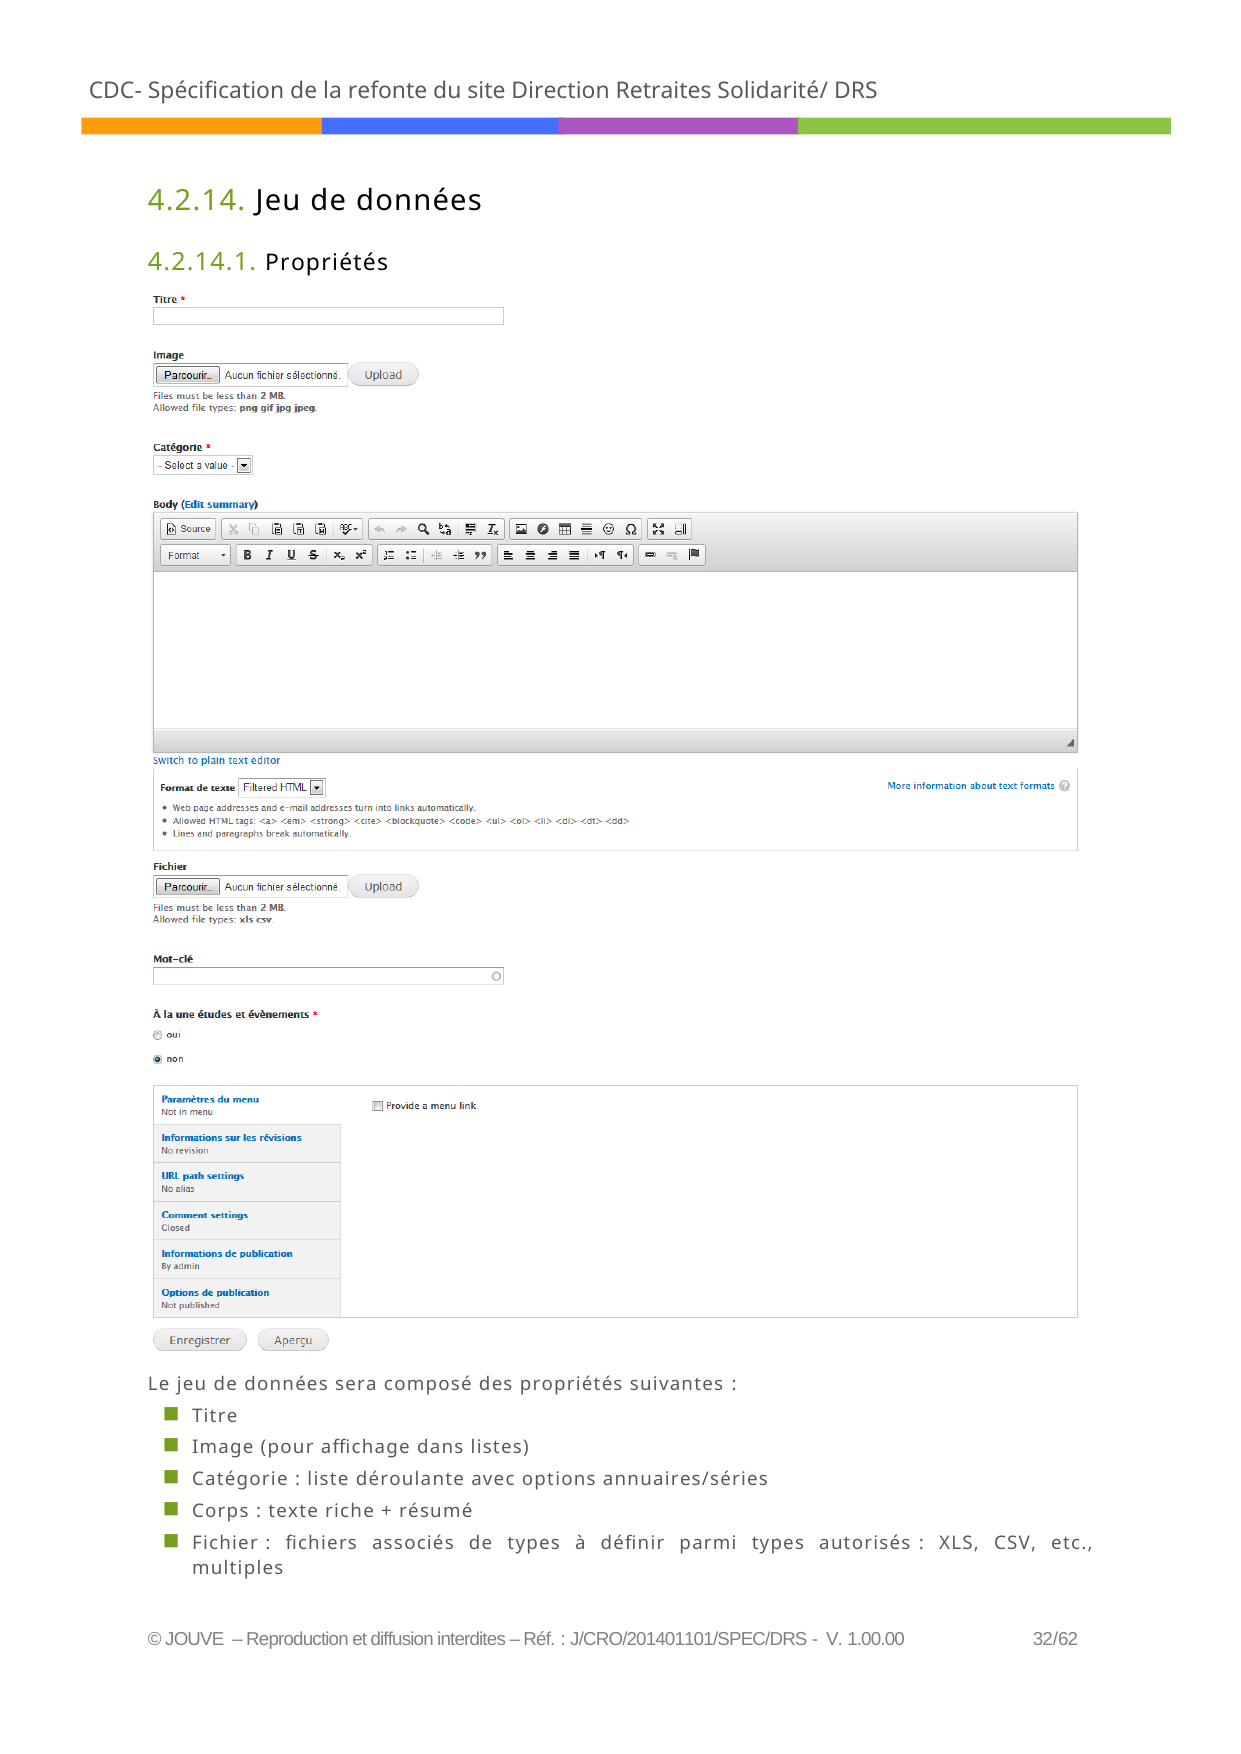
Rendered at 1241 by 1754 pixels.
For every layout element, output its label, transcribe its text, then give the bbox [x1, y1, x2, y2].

list Corps : texte riche + résumé [162, 1497, 1093, 1523]
picture [147, 290, 1085, 1358]
list Image (pour affichage dans listes) [162, 1434, 1093, 1459]
text Le jeu de données sera composé des propriétés suivantes : [148, 1370, 1093, 1396]
list Catégorie : liste déroulante avec options annuaires/séries [162, 1466, 1093, 1491]
list Fichier : fichiers associés de types à définir parmi types autorisés : XLS, CSV, etc., multiples [162, 1529, 1093, 1580]
list Titre [162, 1402, 1093, 1427]
subtitle Jeu de données [148, 179, 1093, 219]
subtitle Propriétés [148, 244, 1093, 278]
